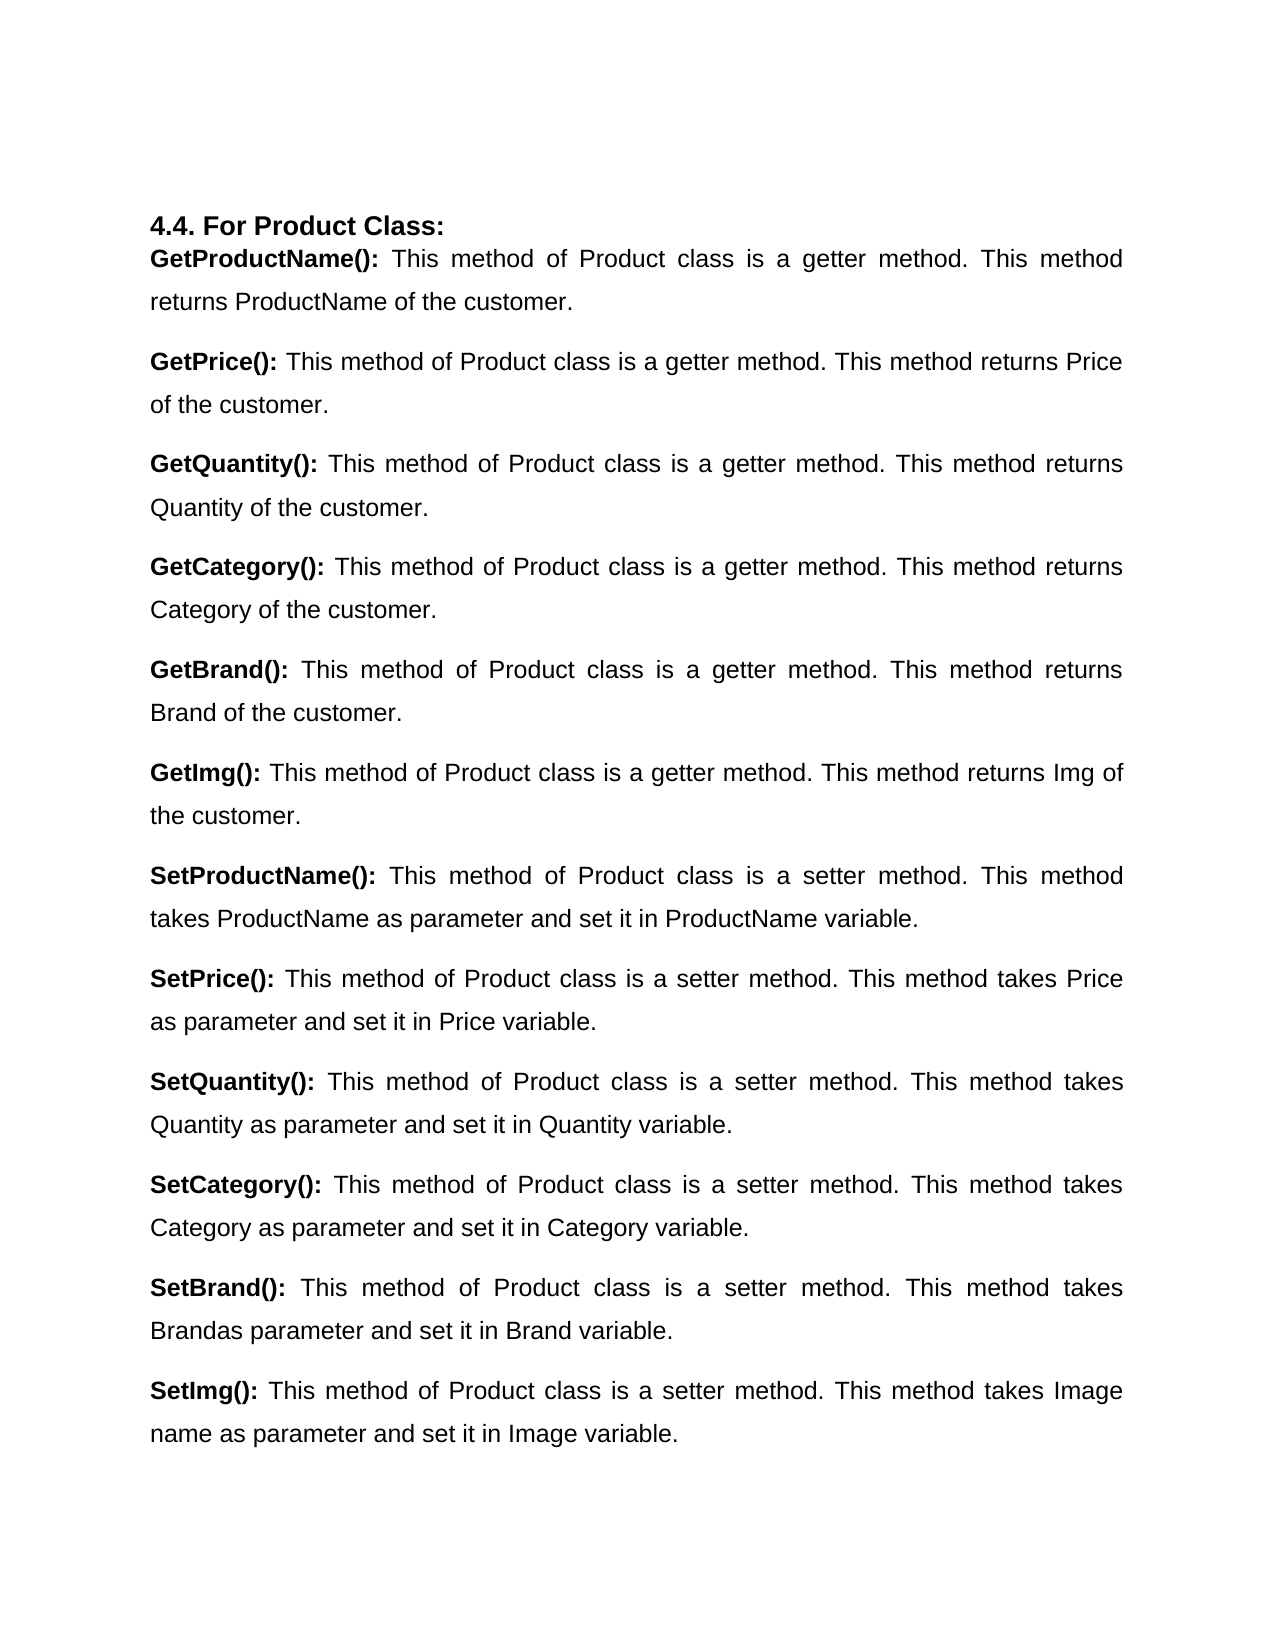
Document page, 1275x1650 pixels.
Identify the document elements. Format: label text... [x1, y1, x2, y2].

text SetQuantity(): This method of Product class is a setter method. This method takes Quantity as parameter and set it in Quantity variable. [150, 1067, 1125, 1139]
text GetProductName(): This method of Product class is a getter method. This method returns ProductName of the customer. [150, 243, 1125, 315]
text SetBrand(): This method of Product class is a setter method. This method takes Brandas parameter and set it in Brand variable. [150, 1273, 1125, 1344]
subtitle 4.4. For Product Class: [150, 210, 1125, 241]
text SetProductName(): This method of Product class is a setter method. This method takes ProductName as parameter and set it in ProductName variable. [150, 861, 1125, 933]
text GetBrand(): This method of Product class is a getter method. This method returns Brand of the customer. [150, 655, 1125, 727]
text GetCategory(): This method of Product class is a getter method. This method returns Category of the customer. [150, 552, 1125, 624]
text SetCategory(): This method of Product class is a setter method. This method takes Category as parameter and set it in Category variable. [150, 1170, 1125, 1242]
text SetPrice(): This method of Product class is a setter method. This method takes Price as parameter and set it in Price variable. [150, 964, 1125, 1036]
text GetImg(): This method of Product class is a getter method. This method returns Img of the customer. [150, 758, 1125, 830]
text SetImg(): This method of Product class is a setter method. This method takes Image name as parameter and set it in Image variable. [150, 1376, 1125, 1447]
text GetQuantity(): This method of Product class is a getter method. This method returns Quantity of the customer. [150, 449, 1125, 521]
text GetPrice(): This method of Product class is a getter method. This method returns Price of the customer. [150, 346, 1125, 418]
